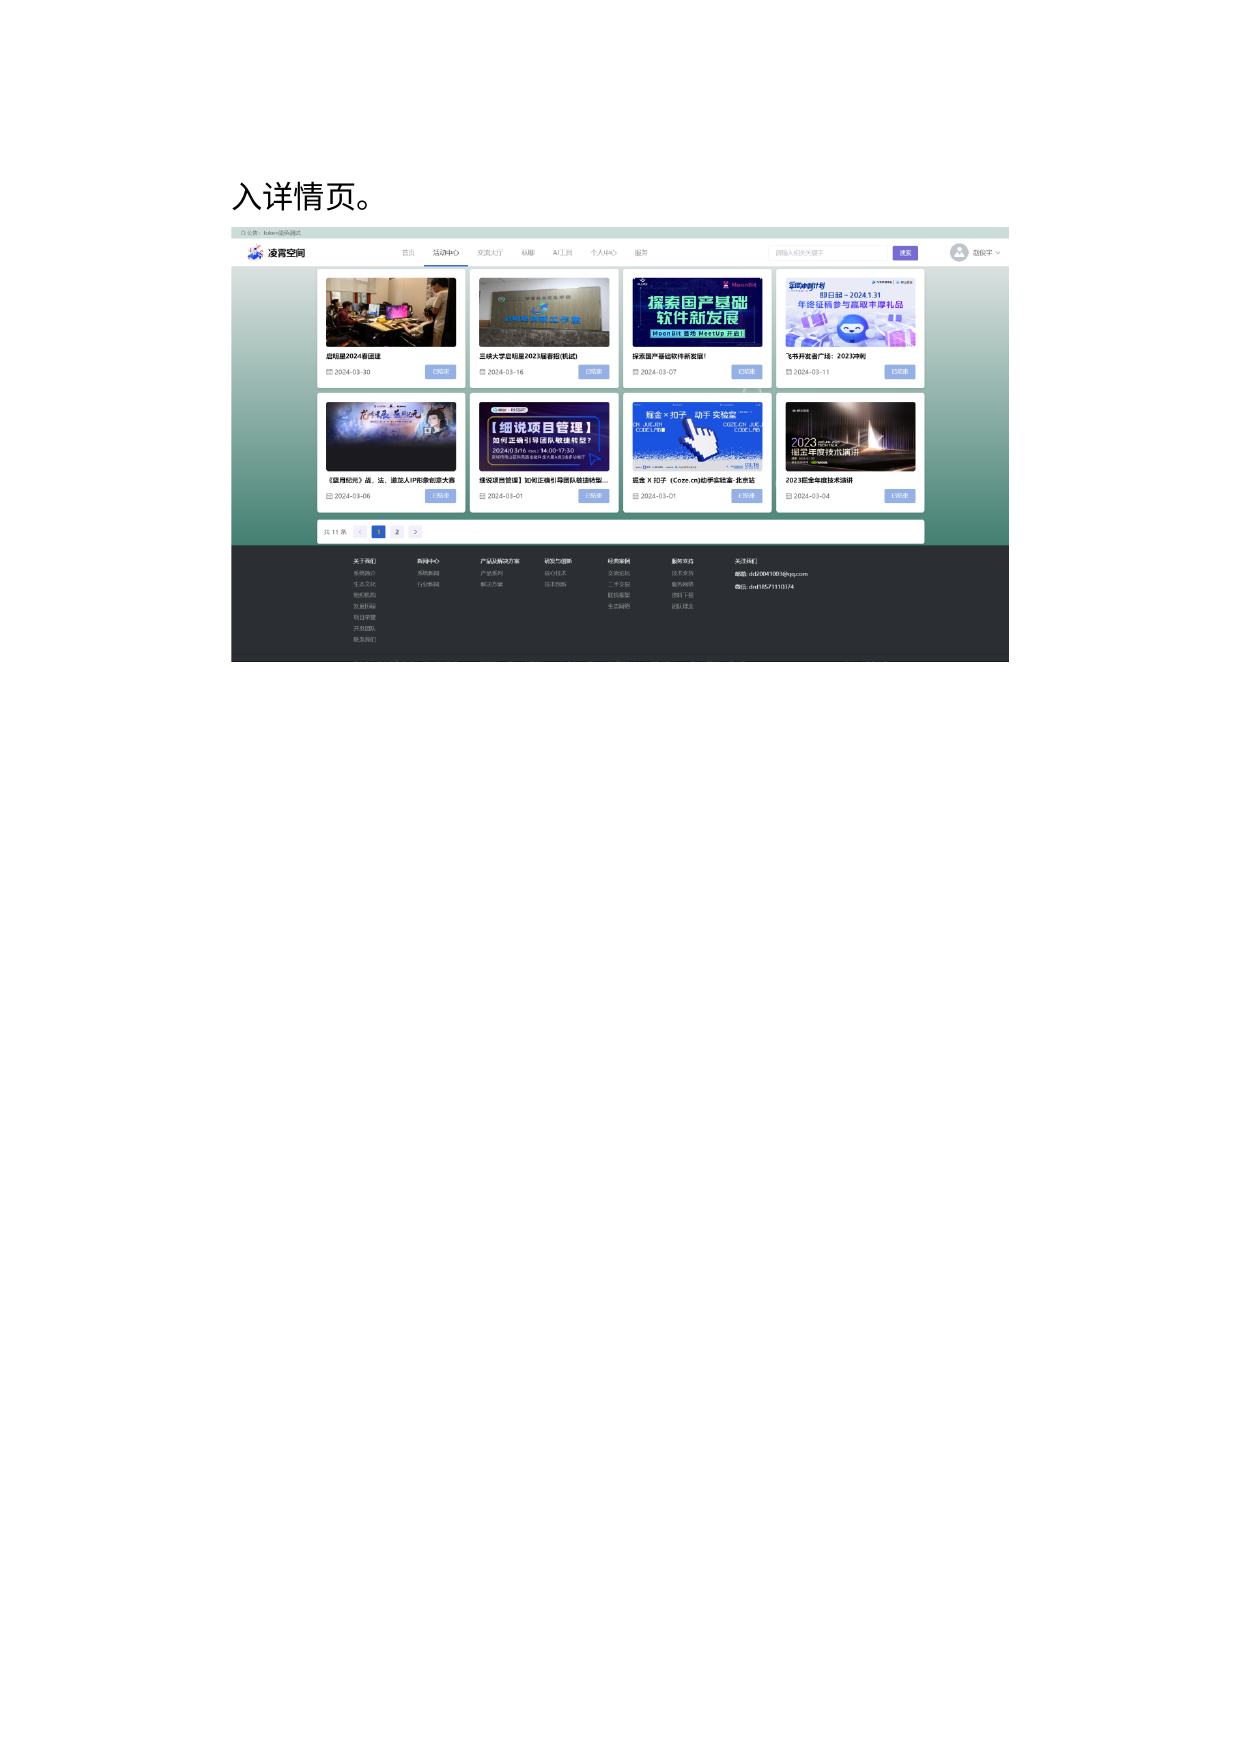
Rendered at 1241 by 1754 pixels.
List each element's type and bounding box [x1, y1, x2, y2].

list [187, 162, 1053, 682]
picture [231, 227, 1009, 662]
